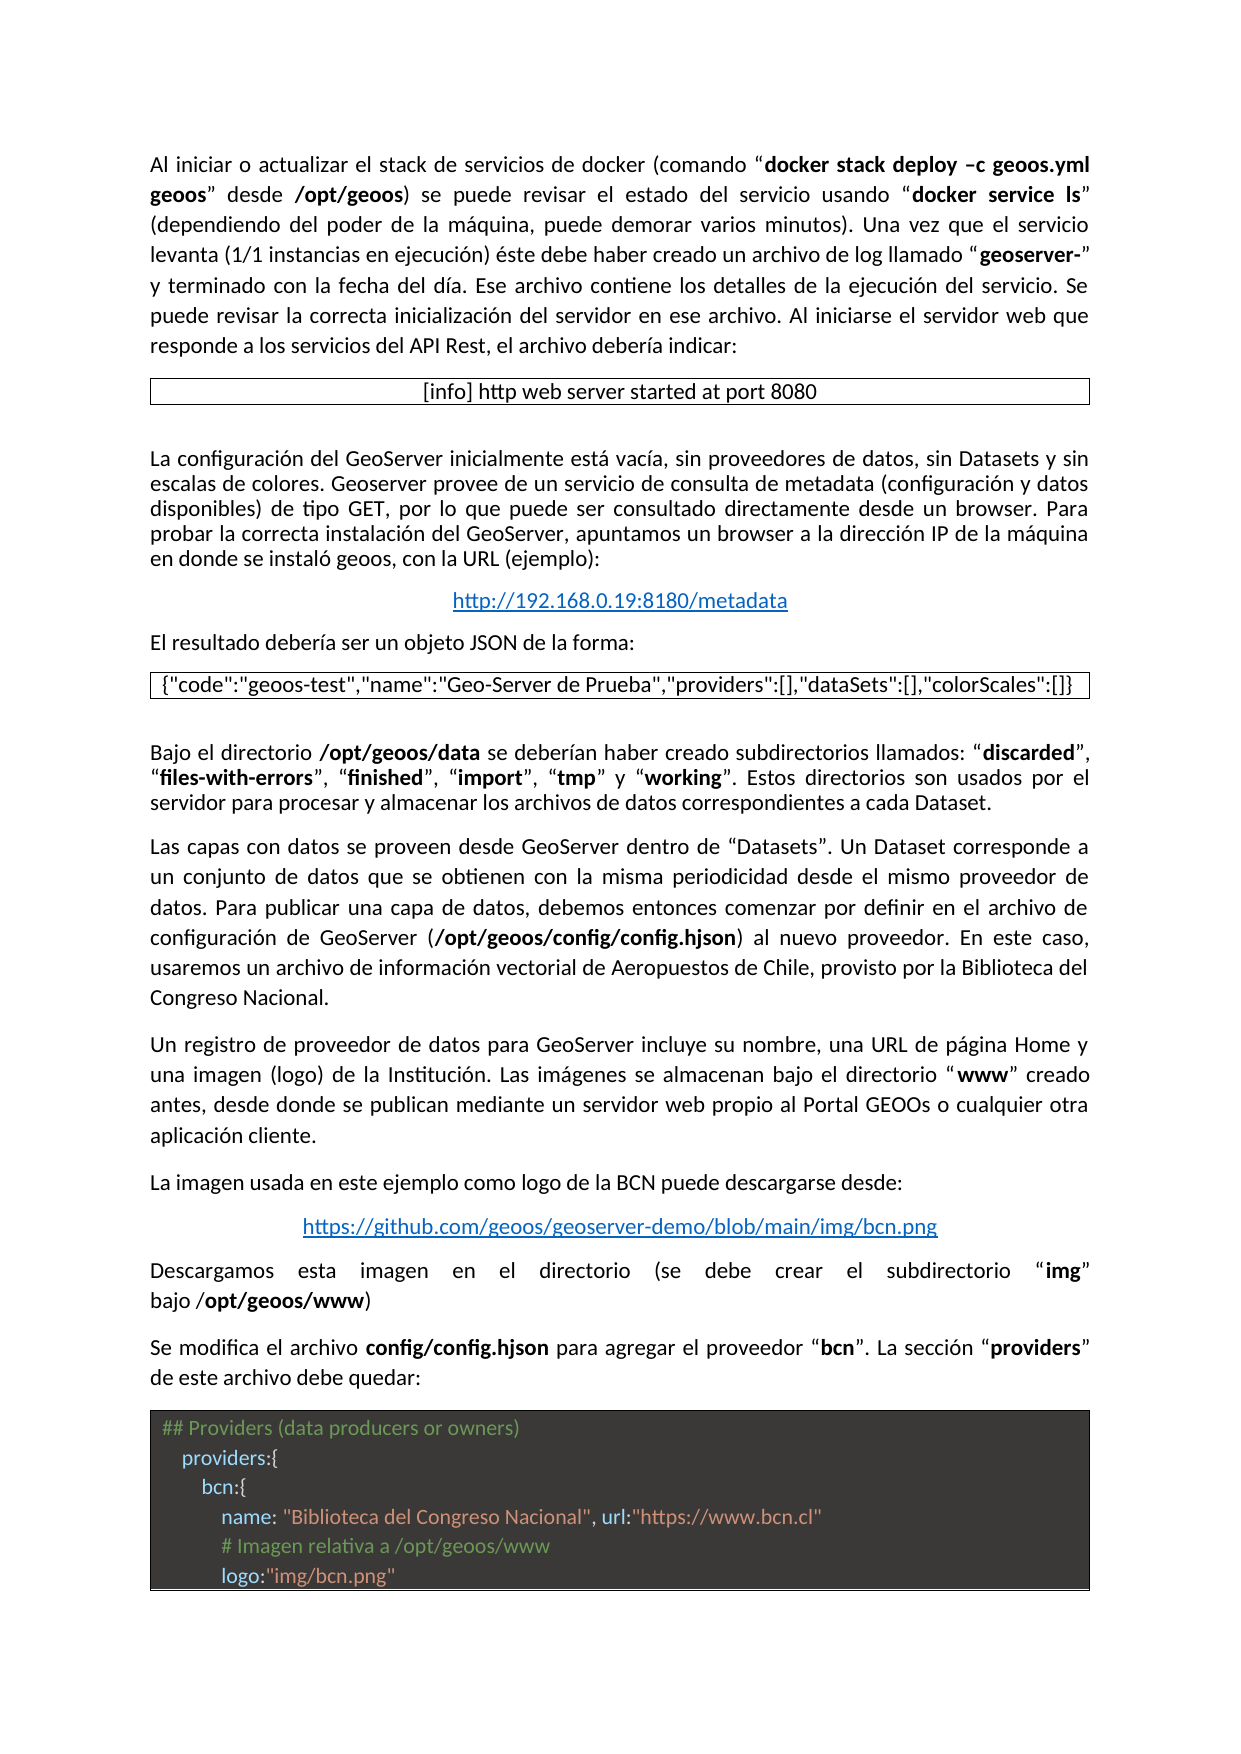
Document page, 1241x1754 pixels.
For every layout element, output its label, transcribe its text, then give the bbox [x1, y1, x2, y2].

table_header [info] http web server started at port 8080 [151, 379, 1089, 404]
text https://github.com/geoos/geoserver-demo/blob/main/img/bcn.png [150, 1214, 1090, 1239]
text Se modifica el archivo config/config.hjson para agregar el proveedor “bcn”. La sección “providers” de este archivo debe quedar: [150, 1333, 1090, 1392]
text Descargamos esta imagen en el directorio (se debe crear el subdirectorio “img” bajo /opt/geoos/www) [150, 1256, 1090, 1314]
text Al iniciar o actualizar el stack de servicios de docker (comando “docker stack deploy –c geoos.yml geoos” desde /opt/geoos) se puede revisar el estado del servicio usando “docker service ls” (dependiendo del poder de la máquina, puede demorar varios minutos). Una vez que el servicio levanta (1/1 instancias en ejecución) éste debe haber creado un archivo de log llamado “geoserver-” y terminado con la fecha del día. Ese archivo contiene los detalles de la ejecución del servicio. Se puede revisar la correcta inicialización del servidor en ese archivo. Al iniciarse el servidor web que responde a los servicios del API Rest, el archivo debería indicar: [150, 150, 1090, 359]
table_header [151, 1411, 1089, 1589]
table_header {"code":"geoos-test","name":"Geo-Server de Prueba","providers":[],"dataSets":[],"colorScales":[]} [151, 673, 1089, 698]
text La imagen usada en este ejemplo como logo de la BCN puede descargarse desde: [150, 1168, 1090, 1196]
text http://192.168.0.19:8180/metadata [150, 588, 1090, 613]
text El resultado debería ser un objeto JSON de la forma: [150, 630, 1090, 655]
text Un registro de proveedor de datos para GeoServer incluye su nombre, una URL de página Home y una imagen (logo) de la Institución. Las imágenes se almacenan bajo el directorio “www” creado antes, desde donde se publican mediante un servidor web propio al Portal GEOOs o cualquier otra aplicación cliente. [150, 1030, 1090, 1149]
text Bajo el directorio /opt/geoos/data se deberían haber creado subdirectorios llamados: “discarded”, “files-with-errors”, “finished”, “import”, “tmp” y “working”. Estos directorios son usados por el servidor para procesar y almacenar los archivos de datos correspondientes a cada Dataset. [150, 741, 1090, 816]
text Las capas con datos se proveen desde GeoServer dentro de “Datasets”. Un Dataset corresponde a un conjunto de datos que se obtienen con la misma periodicidad desde el mismo proveedor de datos. Para publicar una capa de datos, debemos entonces comenzar por definir en el archivo de configuración de GeoServer (/opt/geoos/config/config.hjson) al nuevo proveedor. En este caso, usaremos un archivo de información vectorial de Aeropuestos de Chile, provisto por la Biblioteca del Congreso Nacional. [150, 832, 1090, 1011]
text La configuración del GeoServer inicialmente está vacía, sin proveedores de datos, sin Datasets y sin escalas de colores. Geoserver provee de un servicio de consulta de metadata (configuración y datos disponibles) de tipo GET, por lo que puede ser consultado directamente desde un browser. Para probar la correcta instalación del GeoServer, apuntamos un browser a la dirección IP de la máquina en donde se instaló geoos, con la URL (ejemplo): [150, 447, 1090, 572]
